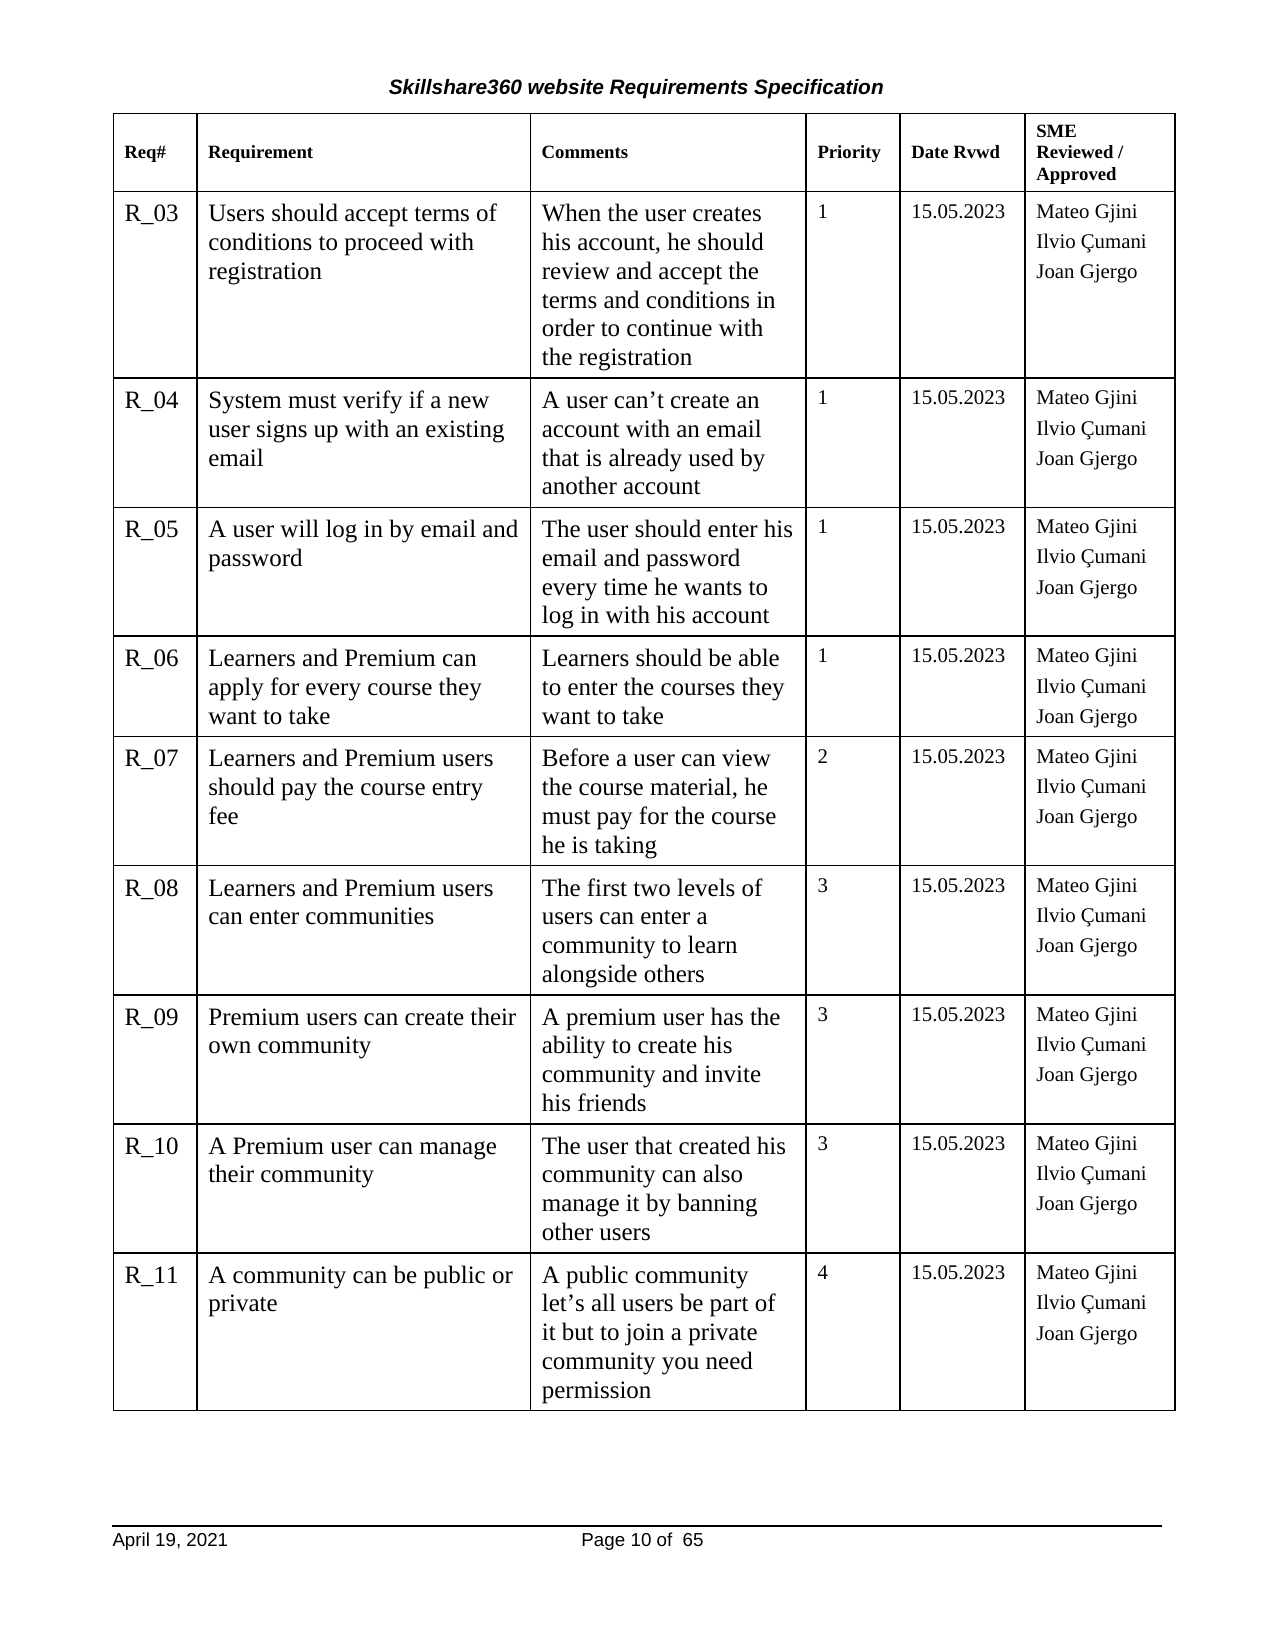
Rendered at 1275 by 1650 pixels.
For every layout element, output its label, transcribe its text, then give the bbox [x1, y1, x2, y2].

table_cell Mateo Gjini Ilvio Çumani Joan Gjergo [1026, 1125, 1174, 1252]
table_cell Mateo Gjini Ilvio Çumani Joan Gjergo [1026, 1254, 1174, 1410]
table_cell R_11 [114, 1254, 196, 1410]
table_cell Premium users can create their own community [198, 996, 530, 1123]
table_cell System must verify if a new user signs up with an existing email [198, 379, 530, 506]
table_cell Learners and Premium users can enter communities [198, 866, 530, 994]
table_cell 2 [807, 737, 899, 865]
table_cell 1 [807, 379, 899, 506]
table_cell Users should accept terms of conditions to proceed with registration [198, 192, 530, 377]
table_cell Learners should be able to enter the courses they want to take [531, 637, 805, 736]
table_cell The user should enter his email and password every time he wants to log in with his account [531, 508, 805, 635]
table_cell 1 [807, 637, 899, 736]
table_cell A user can’t create an account with an email that is already used by another account [531, 379, 805, 506]
table_cell A premium user has the ability to create his community and invite his friends [531, 996, 805, 1123]
table_cell R_06 [114, 637, 196, 736]
table_cell A user will log in by email and password [198, 508, 530, 635]
table_cell Before a user can view the course material, he must pay for the course he is taking [531, 737, 805, 865]
table_header Comments [531, 114, 805, 191]
table_cell R_05 [114, 508, 196, 635]
table_cell R_10 [114, 1125, 196, 1252]
table_cell A public community let’s all users be part of it but to join a private community you need permission [531, 1254, 805, 1410]
table_cell 3 [807, 866, 899, 994]
table_cell 1 [807, 192, 899, 377]
table_cell 15.05.2023 [901, 379, 1024, 506]
table_cell 1 [807, 508, 899, 635]
table_cell R_09 [114, 996, 196, 1123]
table_cell Mateo Gjini Ilvio Çumani Joan Gjergo [1026, 637, 1174, 736]
table_cell Mateo Gjini Ilvio Çumani Joan Gjergo [1026, 192, 1174, 377]
table_cell 15.05.2023 [901, 1125, 1024, 1252]
table_cell 3 [807, 1125, 899, 1252]
table_cell 15.05.2023 [901, 996, 1024, 1123]
table_cell The user that created his community can also manage it by banning other users [531, 1125, 805, 1252]
table_cell 3 [807, 996, 899, 1123]
table_cell 15.05.2023 [901, 737, 1024, 865]
table_header Req# [114, 114, 196, 191]
table_cell Mateo Gjini Ilvio Çumani Joan Gjergo [1026, 737, 1174, 865]
table_header SME Reviewed / Approved [1026, 114, 1174, 191]
table_cell Mateo Gjini Ilvio Çumani Joan Gjergo [1026, 996, 1174, 1123]
table_cell 15.05.2023 [901, 192, 1024, 377]
table_cell 15.05.2023 [901, 1254, 1024, 1410]
table_cell 15.05.2023 [901, 866, 1024, 994]
table_cell Mateo Gjini Ilvio Çumani Joan Gjergo [1026, 379, 1174, 506]
table_cell 15.05.2023 [901, 508, 1024, 635]
table_cell Learners and Premium can apply for every course they want to take [198, 637, 530, 736]
table_cell Mateo Gjini Ilvio Çumani Joan Gjergo [1026, 866, 1174, 994]
table_cell A community can be public or private [198, 1254, 530, 1410]
table_cell When the user creates his account, he should review and accept the terms and conditions in order to continue with the registration [531, 192, 805, 377]
table_cell R_03 [114, 192, 196, 377]
table_cell The first two levels of users can enter a community to learn alongside others [531, 866, 805, 994]
table_header Priority [807, 114, 899, 191]
table_cell 4 [807, 1254, 899, 1410]
table_header Requirement [198, 114, 530, 191]
table_cell Mateo Gjini Ilvio Çumani Joan Gjergo [1026, 508, 1174, 635]
table_cell R_08 [114, 866, 196, 994]
table_cell R_04 [114, 379, 196, 506]
table_cell A Premium user can manage their community [198, 1125, 530, 1252]
table_cell Learners and Premium users should pay the course entry fee [198, 737, 530, 865]
table_header Date Rvwd [901, 114, 1024, 191]
table_cell R_07 [114, 737, 196, 865]
table_cell 15.05.2023 [901, 637, 1024, 736]
